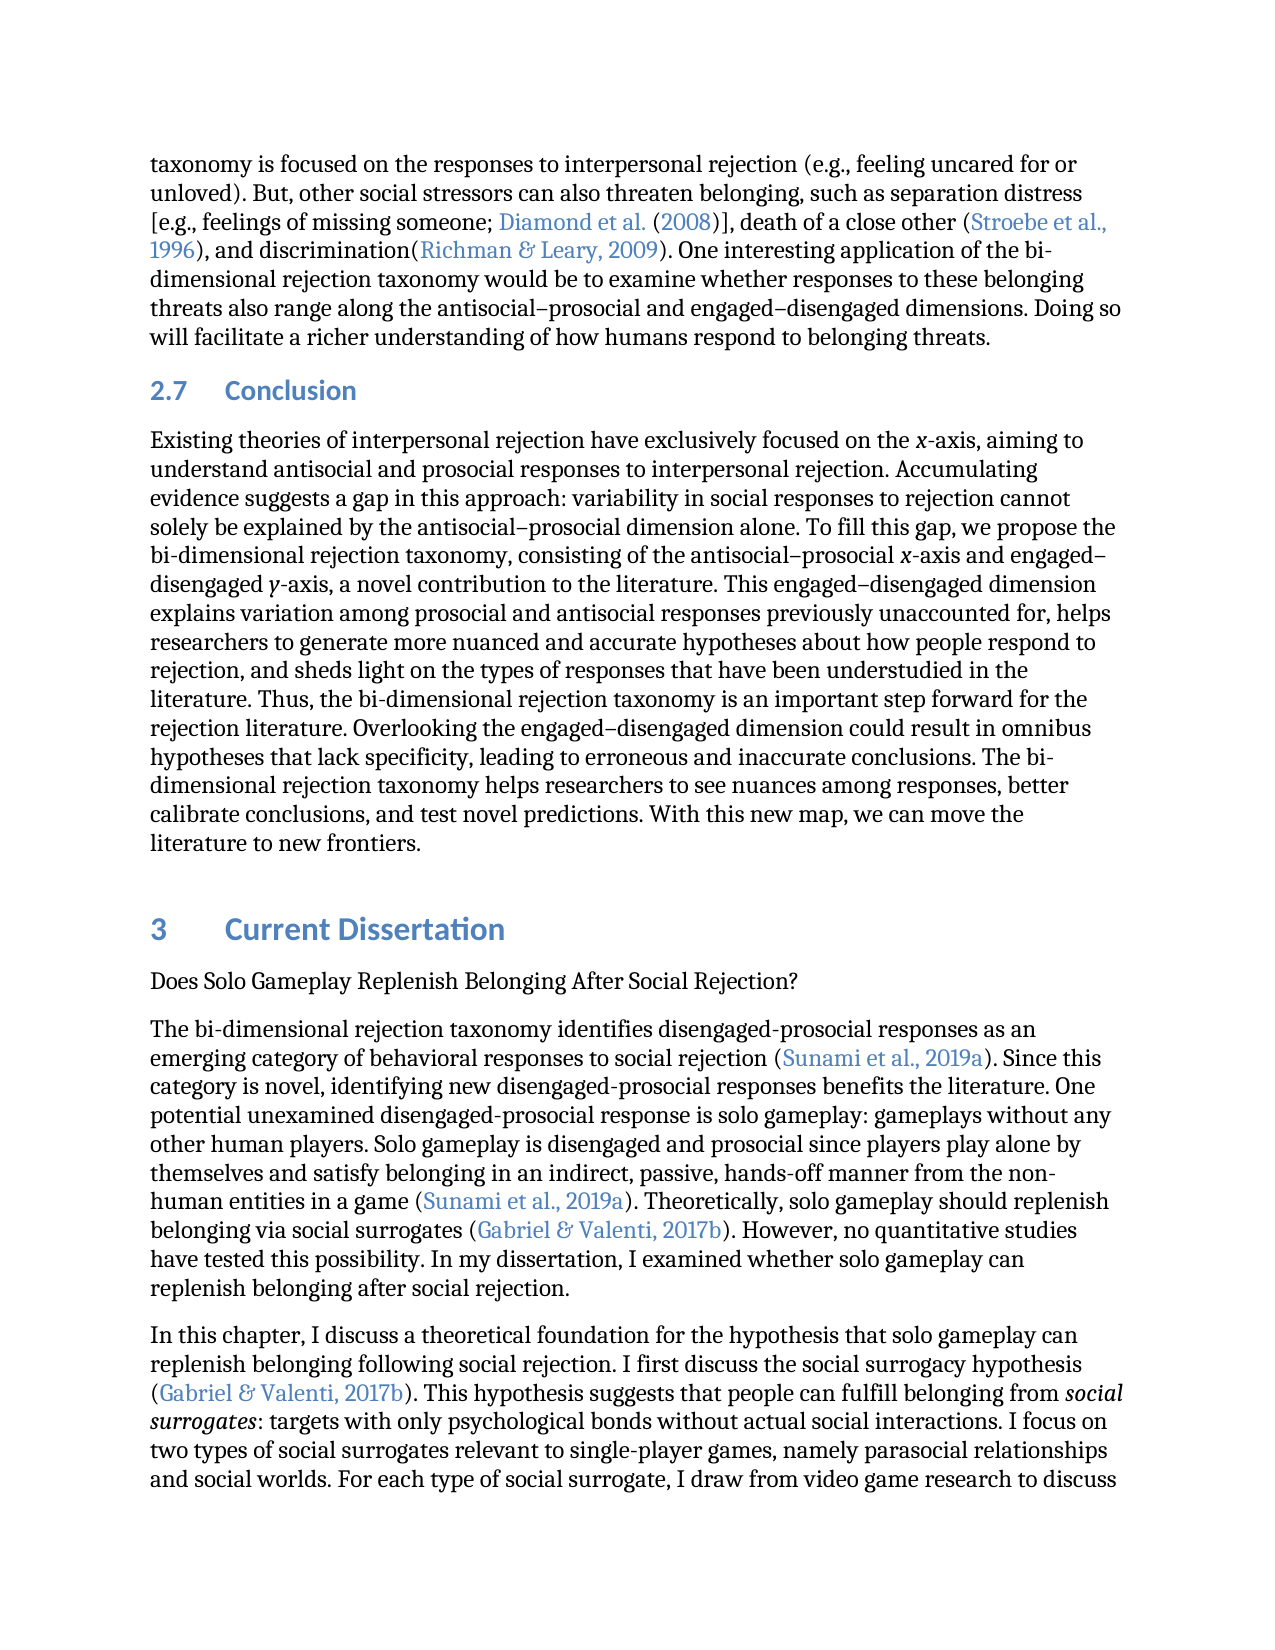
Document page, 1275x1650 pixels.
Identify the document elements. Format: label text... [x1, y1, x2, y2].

text Existing theories of interpersonal rejection have exclusively focused on the x-axis, aiming to understand antisocial and prosocial responses to interpersonal rejection. Accumulating evidence suggests a gap in this approach: variability in social responses to rejection cannot solely be explained by the antisocial–prosocial dimension alone. To fill this gap, we propose the bi-dimensional rejection taxonomy, consisting of the antisocial–prosocial x-axis and engaged–disengaged y-axis, a novel contribution to the literature. This engaged–disengaged dimension explains variation among prosocial and antisocial responses previously unaccounted for, helps researchers to generate more nuanced and accurate hypotheses about how people respond to rejection, and sheds light on the types of responses that have been understudied in the literature. Thus, the bi-dimensional rejection taxonomy is an important step forward for the rejection literature. Overlooking the engaged–disengaged dimension could result in omnibus hypotheses that lack specificity, leading to erroneous and inaccurate conclusions. The bi-dimensional rejection taxonomy helps researchers to see nuances among responses, better calibrate conclusions, and test novel predictions. With this new map, we can move the literature to new frontiers. [150, 426, 1125, 858]
text Does Solo Gameplay Replenish Belonging After Social Rejection? [150, 967, 1125, 996]
subtitle 2.7 Conclusion [150, 372, 1125, 408]
subtitle 3 Current Dissertation [150, 908, 1125, 948]
text The bi-dimensional rejection taxonomy identifies disengaged-prosocial responses as an emerging category of behavioral responses to social rejection (Sunami et al., 2019a). Since this category is novel, identifying new disengaged-prosocial responses benefits the literature. One potential unexamined disengaged-prosocial response is solo gameplay: gameplays without any other human players. Solo gameplay is disengaged and prosocial since players play alone by themselves and satisfy belonging in an indirect, passive, hands-off manner from the non-human entities in a game (Sunami et al., 2019a). Theoretically, solo gameplay should replenish belonging via social surrogates (Gabriel & Valenti, 2017b). However, no quantitative studies have tested this possibility. In my dissertation, I examined whether solo gameplay can replenish belonging after social rejection. [150, 1015, 1125, 1302]
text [150, 150, 1125, 351]
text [150, 1321, 1125, 1493]
